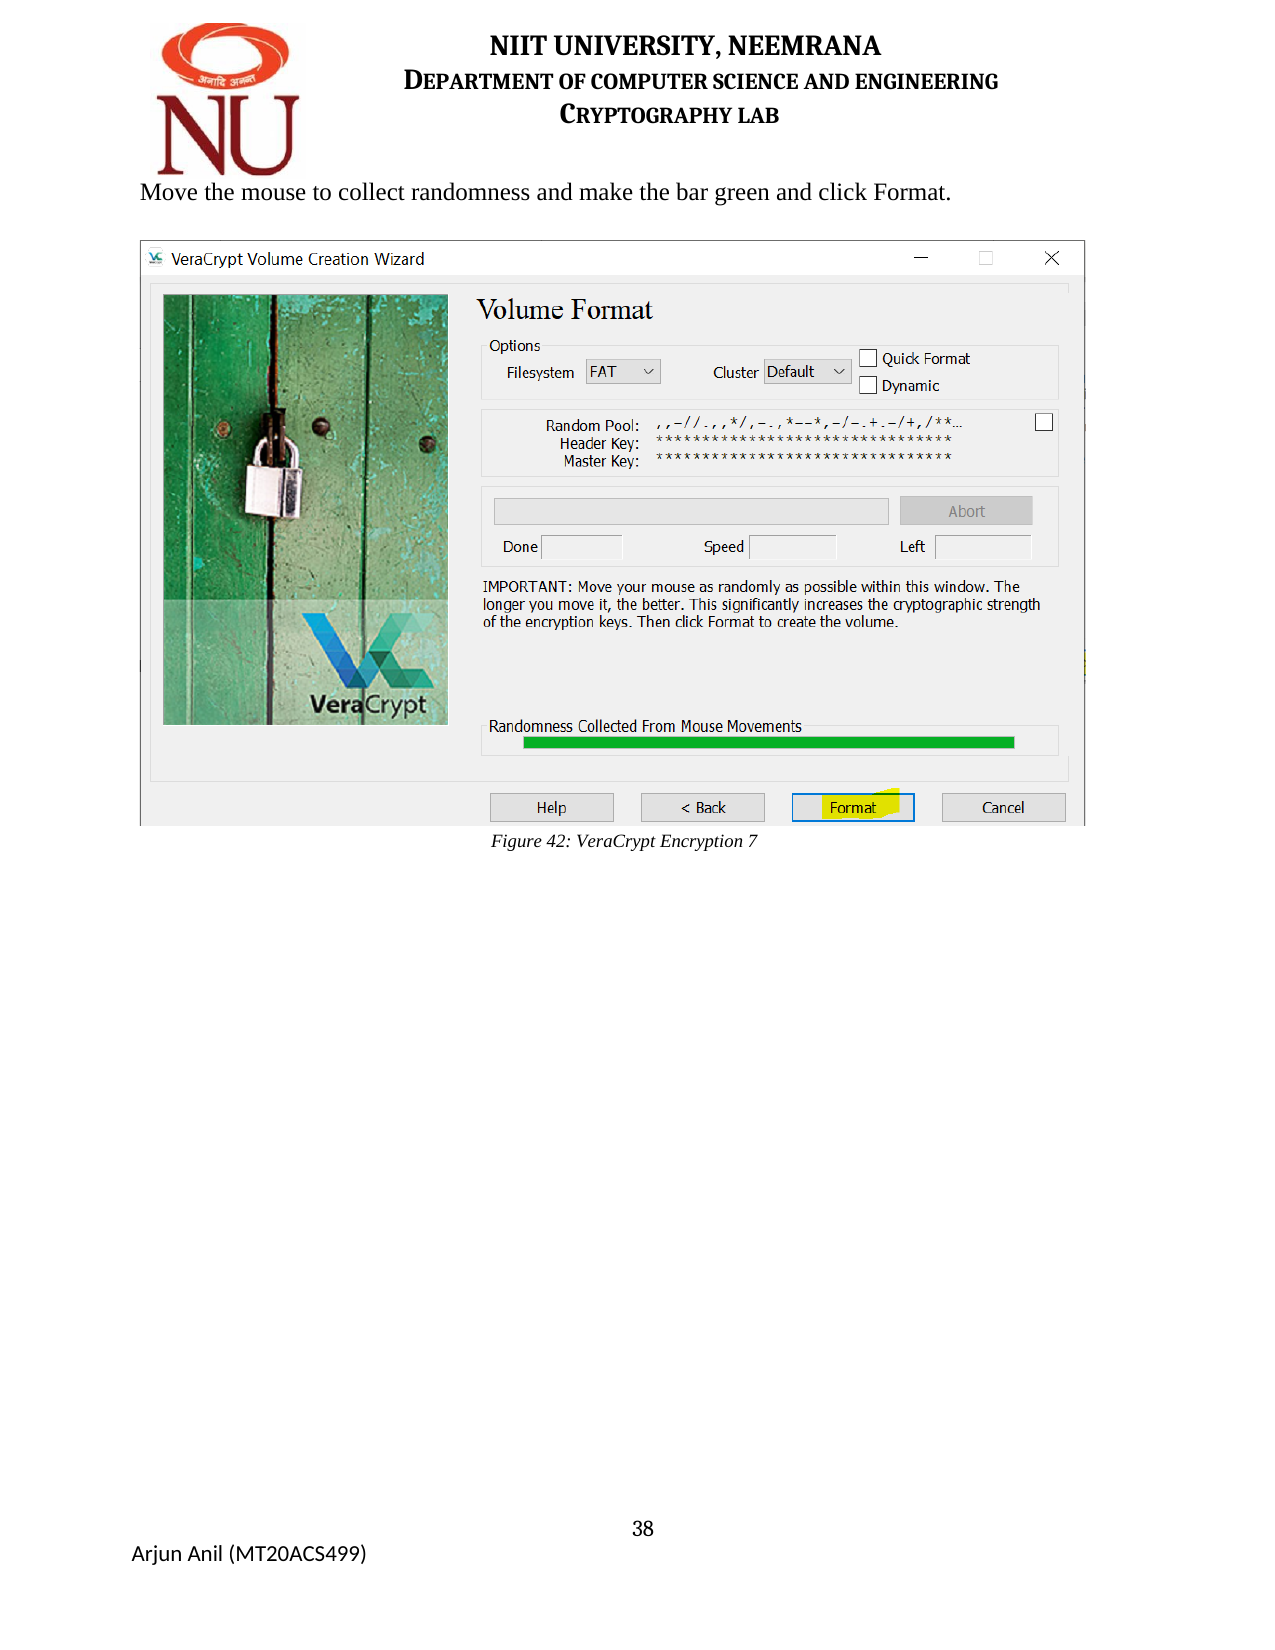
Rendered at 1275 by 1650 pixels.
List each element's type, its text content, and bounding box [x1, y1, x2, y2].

picture [150, 23, 306, 177]
picture [139, 240, 1086, 826]
text Move the mouse to collect randomness and make the bar green and click Format. [139, 177, 1108, 206]
text Figure 42: VeraCrypt Encryption 7 [139, 829, 1108, 851]
